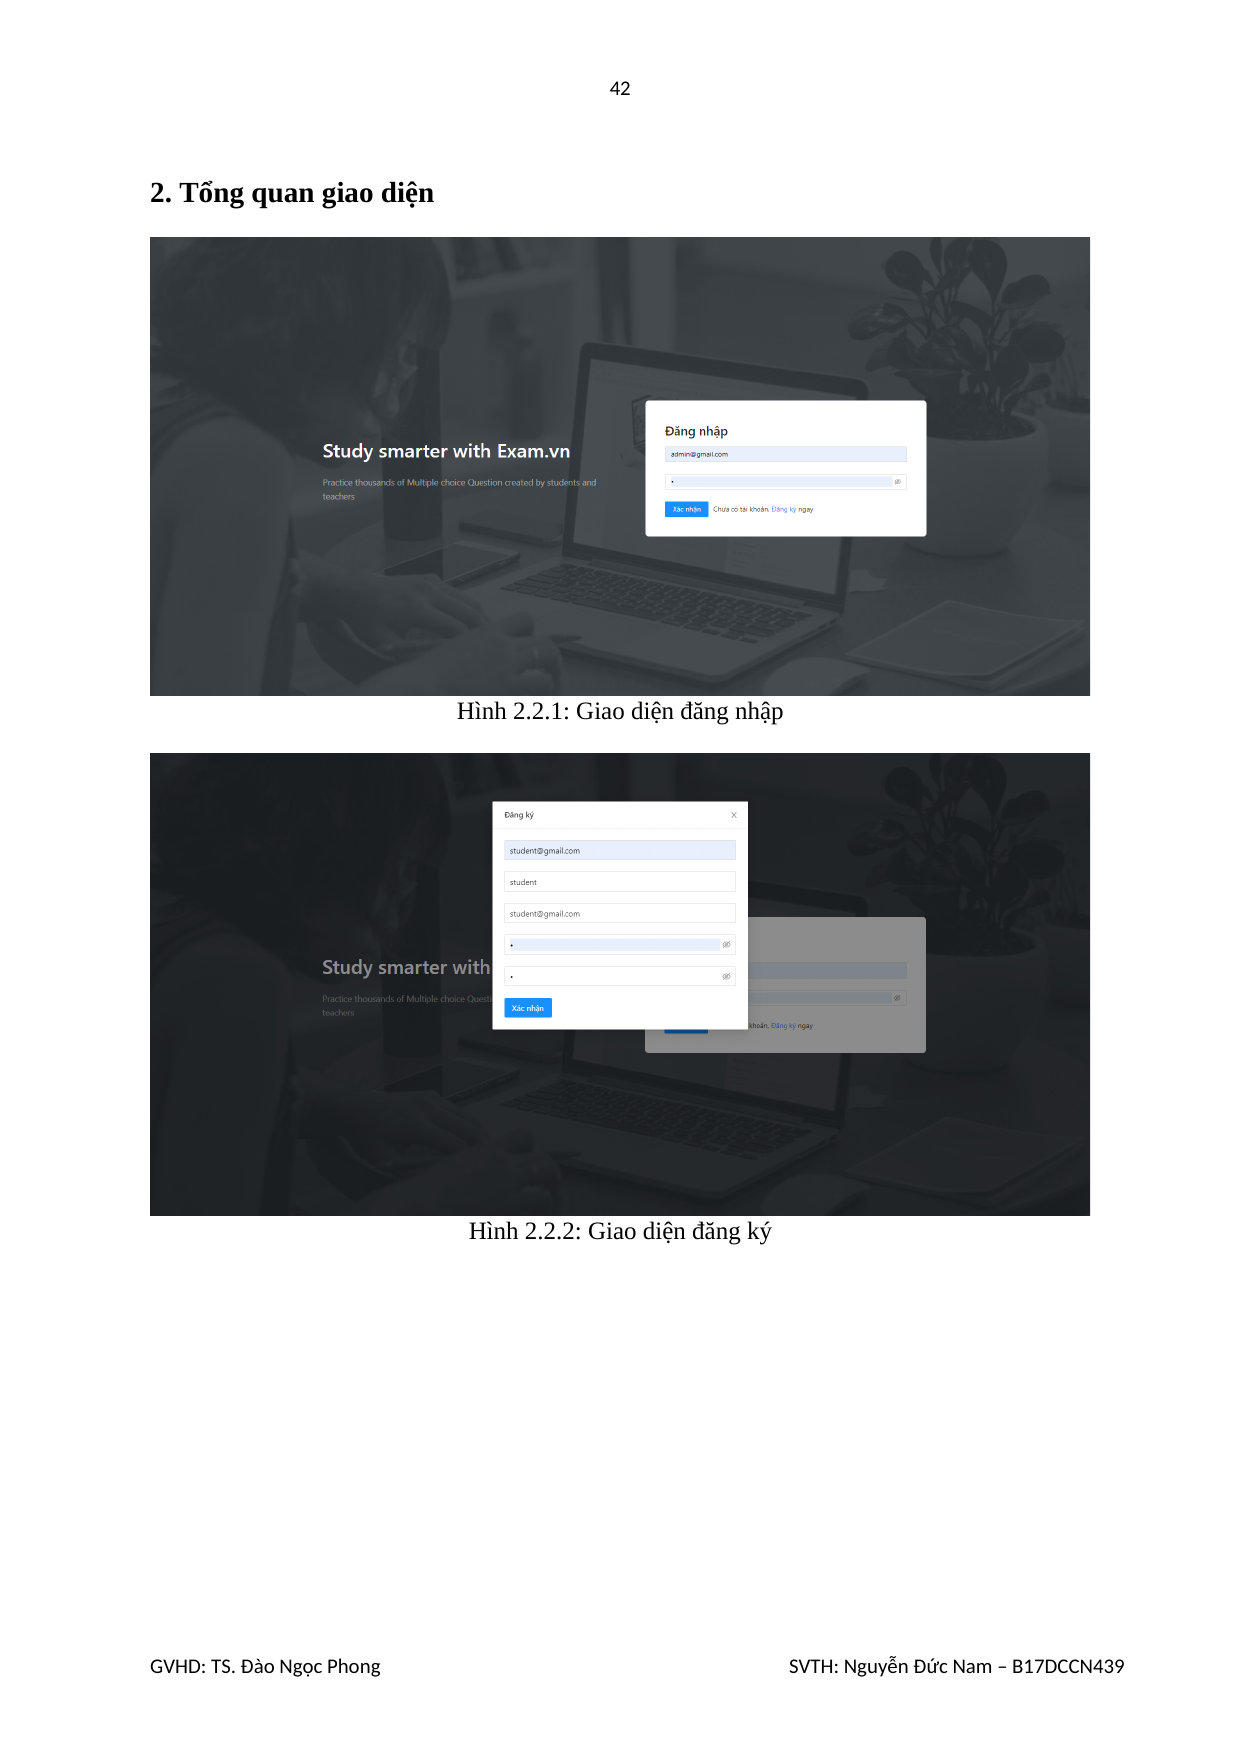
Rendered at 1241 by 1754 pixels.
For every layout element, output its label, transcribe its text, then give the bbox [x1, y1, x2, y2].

text Hình 2.2.2: Giao diện đăng ký [150, 1216, 1090, 1244]
picture [150, 237, 1091, 696]
picture [150, 753, 1091, 1216]
subtitle 2. Tổng quan giao diện [150, 175, 1090, 208]
text Hình 2.2.1: Giao diện đăng nhập [150, 696, 1090, 725]
